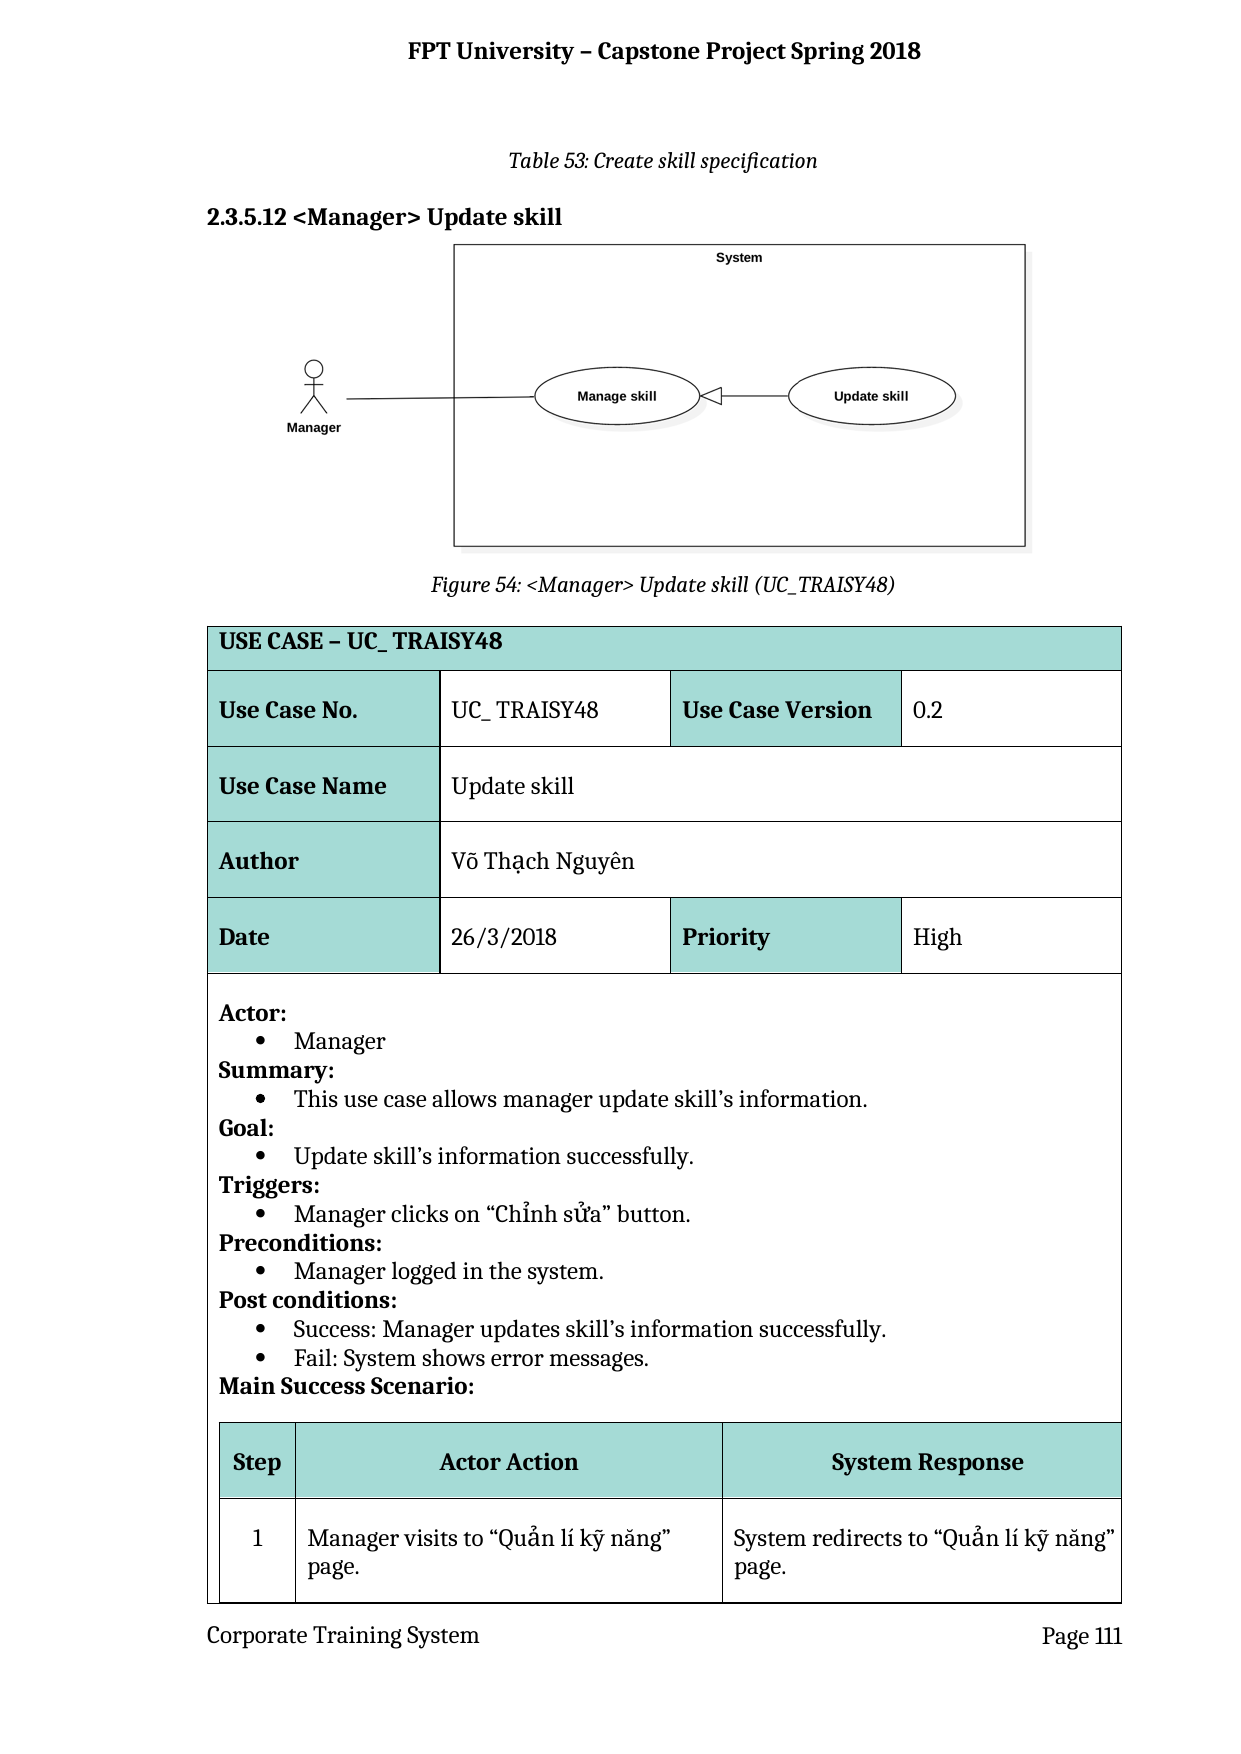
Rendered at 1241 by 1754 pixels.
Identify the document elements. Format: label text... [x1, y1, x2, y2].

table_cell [208, 974, 1121, 1603]
table_cell Priority [671, 898, 901, 972]
picture [261, 231, 1068, 557]
table_header USE CASE – UC_ TRAISY48 [208, 627, 1121, 670]
text Figure 54: <Manager> Update skill (UC_TRAISY48) [207, 571, 1122, 598]
text 2.3.5.12 <Manager> Update skill [207, 203, 1122, 232]
table_cell Date [208, 898, 439, 972]
table_cell 0.2 [902, 671, 1121, 746]
table_cell Use Case No. [208, 671, 439, 746]
table_cell 26/3/2018 [441, 898, 670, 972]
table_cell Võ Thạch Nguyên [441, 822, 1121, 897]
table_cell High [902, 898, 1121, 972]
table_cell Use Case Name [208, 747, 439, 821]
table_cell Author [208, 822, 439, 897]
table_cell Update skill [441, 747, 1121, 821]
table_cell Use Case Version [671, 671, 901, 746]
table_cell UC_ TRAISY48 [441, 671, 670, 746]
